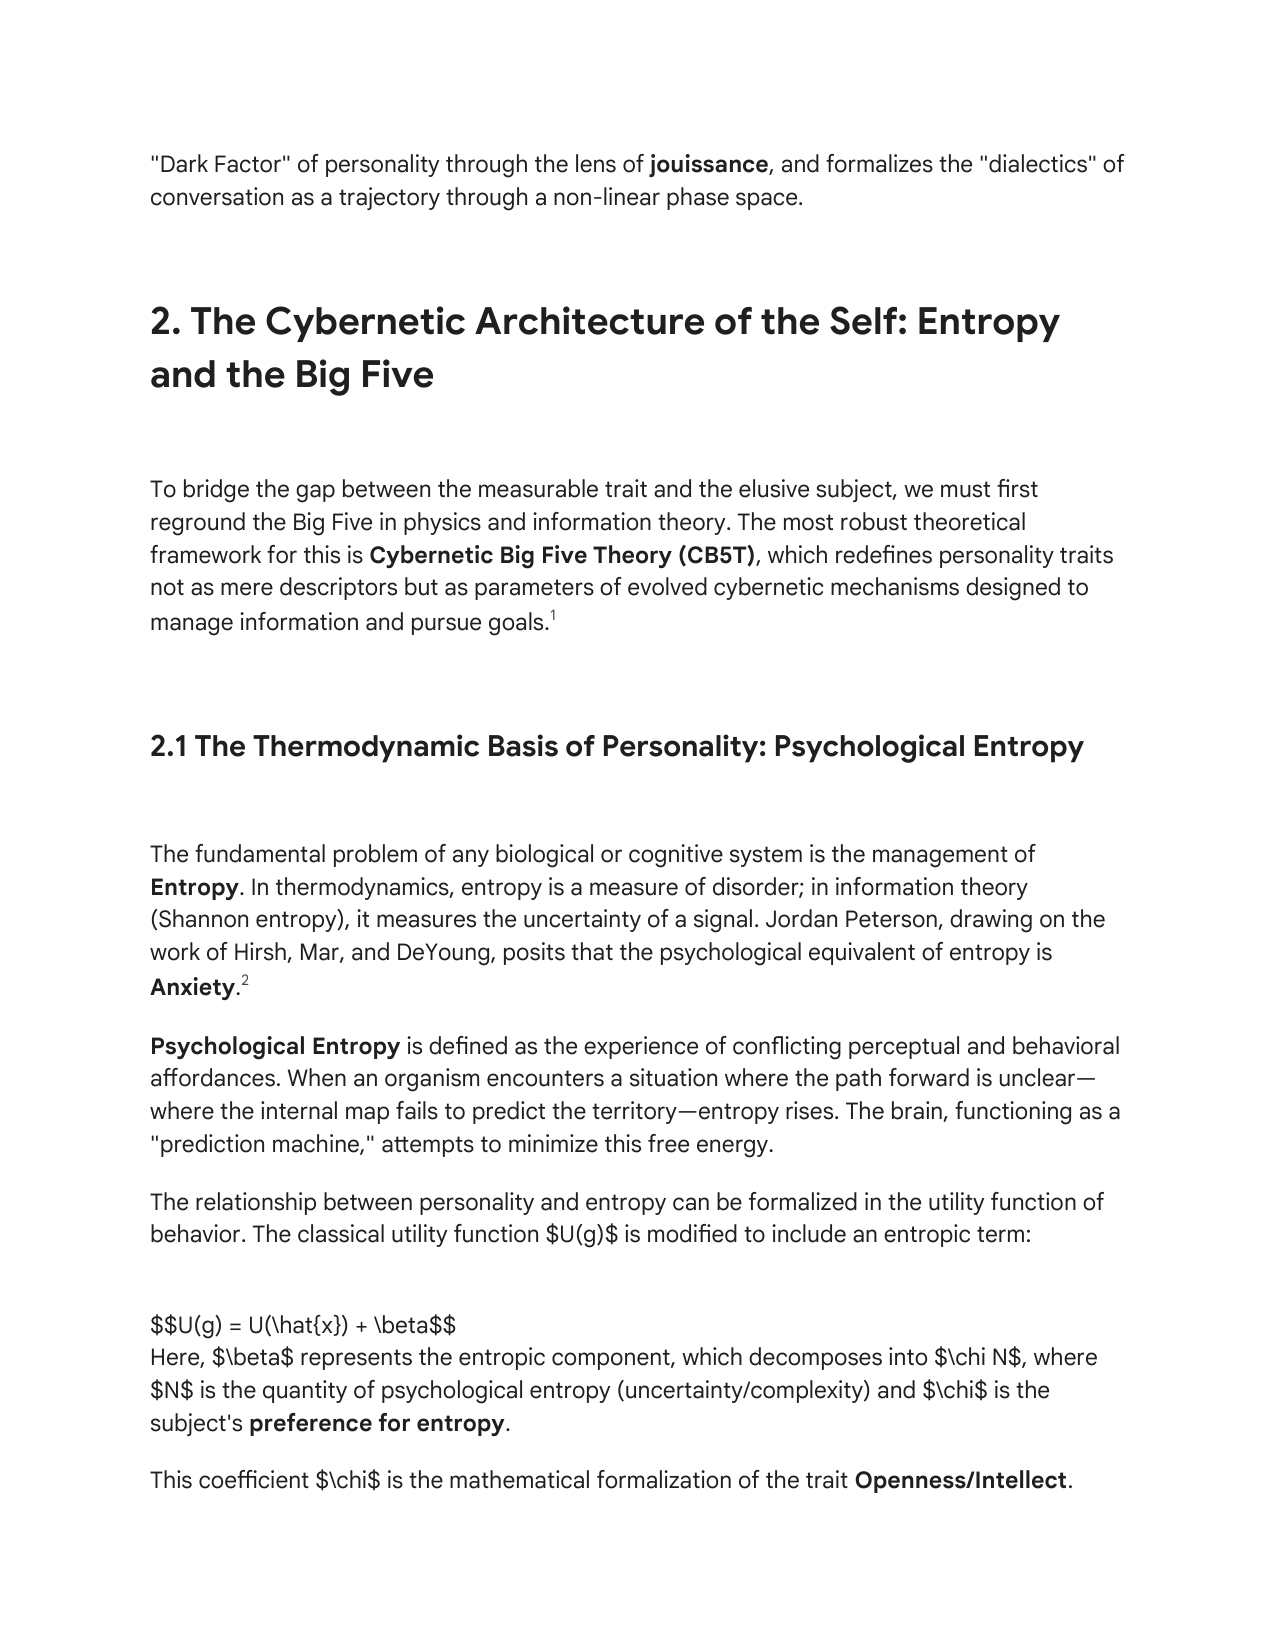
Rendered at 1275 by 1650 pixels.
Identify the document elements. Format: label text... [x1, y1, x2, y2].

text The relationship between personality and entropy can be formalized in the utility function of behavior. The classical utility function $U(g)$ is modified to include an entropic term: [150, 1188, 1125, 1249]
text The fundamental problem of any biological or cognitive system is the management of Entropy. In thermodynamics, entropy is a measure of disorder; in information theory (Shannon entropy), it measures the uncertainty of a signal. Jordan Peterson, drawing on the work of Hirsh, Mar, and DeYoung, posits that the psychological equivalent of entropy is Anxiety.2 [150, 840, 1125, 1003]
subtitle 2. The Cybernetic Architecture of the Self: Entropy and the Big Five [150, 298, 1125, 399]
text $$U(g) = U(\hat{x}) + \beta$$ [150, 1311, 1125, 1340]
text Psychological Entropy is defined as the experience of conflicting perceptual and behavioral affordances. When an organism encounters a situation where the path forward is unclear—where the internal map fails to predict the territory—entropy rises. The brain, functioning as a "prediction machine," attempts to minimize this free energy. [150, 1032, 1125, 1159]
text Here, $\beta$ represents the entropic component, which decomposes into $\chi N$, where $N$ is the quantity of psychological entropy (uncertainty/complexity) and $\chi$ is the subject's preference for entropy. [150, 1344, 1125, 1438]
text This coefficient $\chi$ is the mathematical formalization of the trait Openness/Intellect. [150, 1467, 1125, 1496]
subtitle 2.1 The Thermodynamic Basis of Personality: Psychological Entropy [150, 728, 1125, 765]
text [150, 150, 1125, 211]
text To bridge the gap between the measurable trait and the elusive subject, we must first reground the Big Five in physics and information theory. The most robust theoretical framework for this is Cybernetic Big Five Theory (CB5T), which redefines personality traits not as mere descriptors but as parameters of evolved cybernetic mechanisms designed to manage information and pursue goals.1 [150, 475, 1125, 638]
